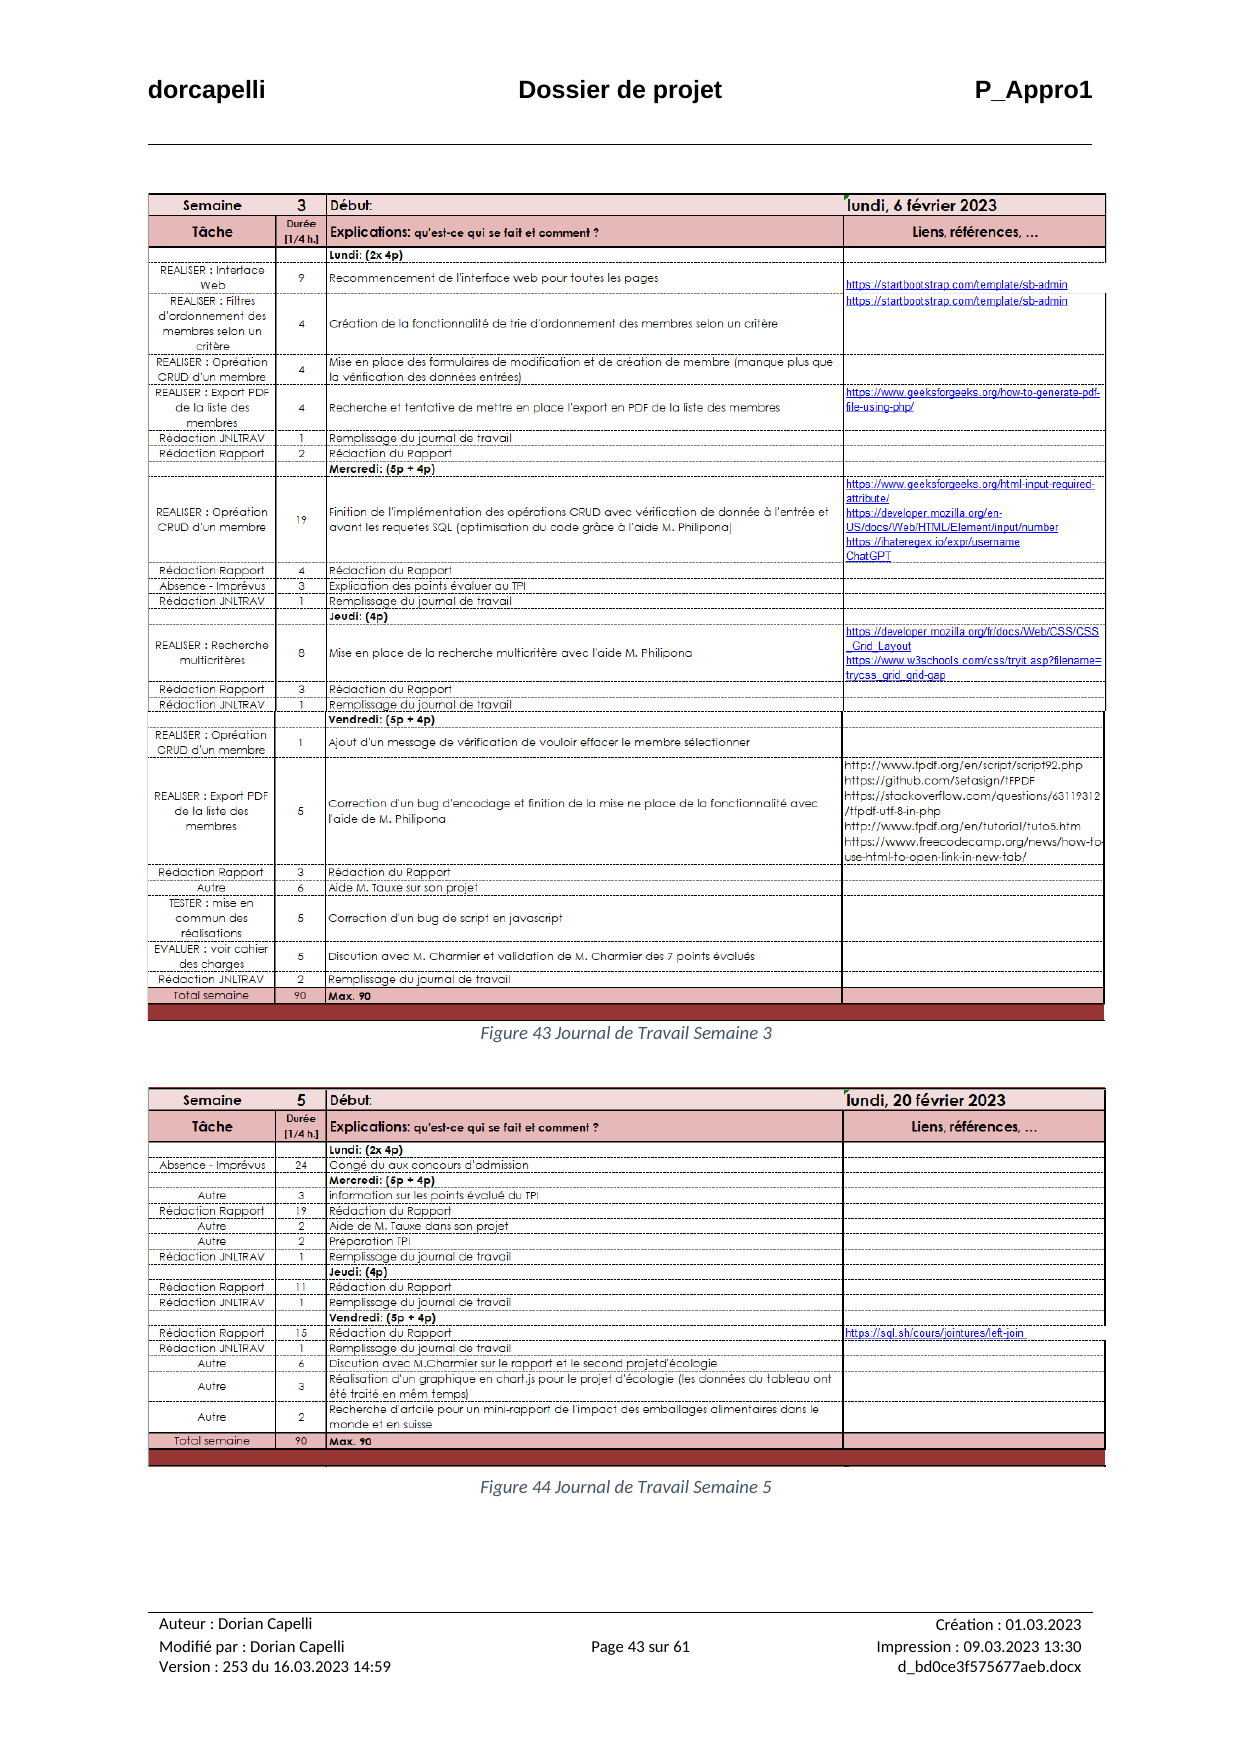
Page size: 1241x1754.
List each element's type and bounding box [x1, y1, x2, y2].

picture [147, 193, 1107, 1021]
picture [147, 1087, 1107, 1467]
